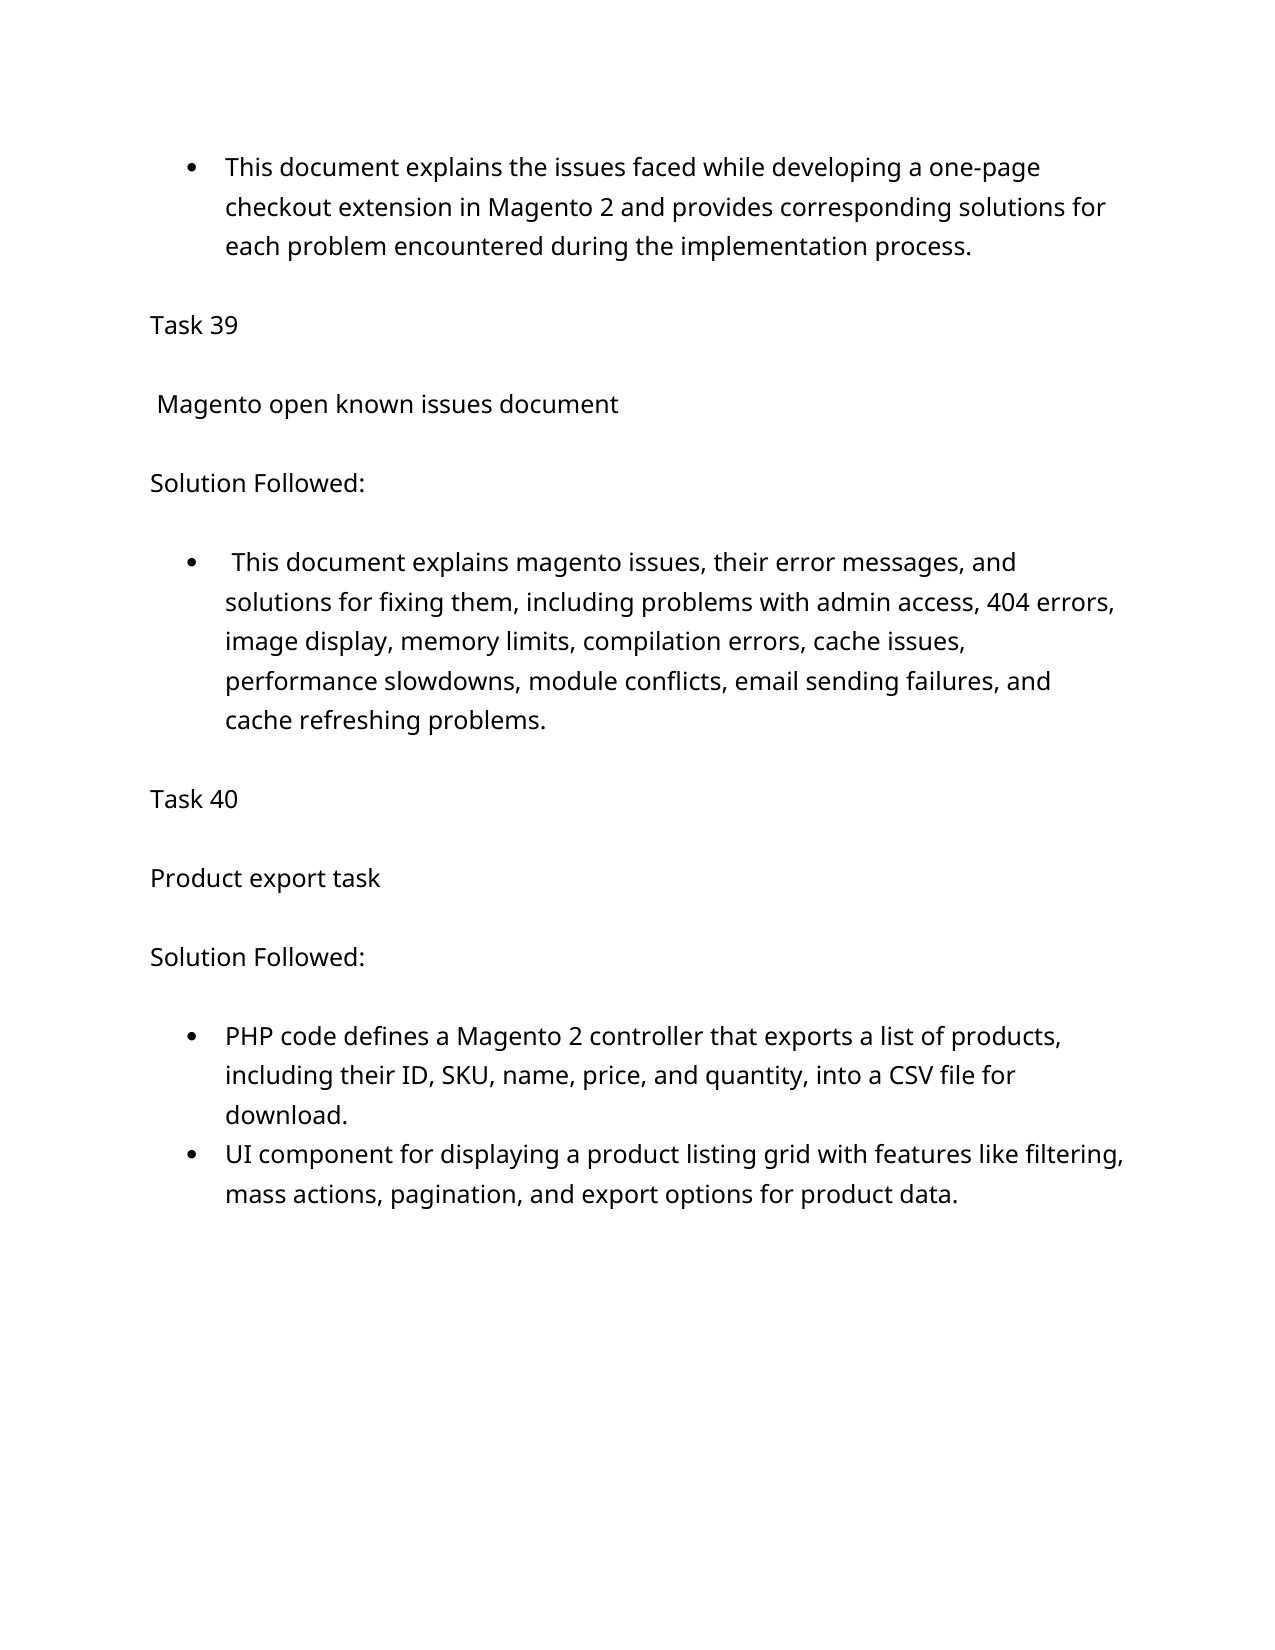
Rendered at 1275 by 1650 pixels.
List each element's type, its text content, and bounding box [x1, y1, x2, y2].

list This document explains magento issues, their error messages, and solutions for fixing them, including problems with admin access, 404 errors, image display, memory limits, compilation errors, cache issues, performance slowdowns, module conflicts, email sending failures, and cache refreshing problems. [187, 545, 1125, 737]
list UI component for displaying a product listing grid with features like filtering, mass actions, pagination, and export options for product data. [187, 1137, 1125, 1211]
list PHP code defines a Magento 2 controller that exports a list of products, including their ID, SKU, name, price, and quantity, into a CSV file for download. [187, 1018, 1125, 1132]
text Task 40 [150, 782, 1125, 816]
text Magento open known issues document Solution Followed: [150, 387, 1125, 500]
text Task 39 [150, 308, 1125, 342]
list This document explains the issues faced while developing a one-page checkout extension in Magento 2 and provides corresponding solutions for each problem encountered during the implementation process. [187, 150, 1125, 263]
text Product export task [150, 861, 1125, 895]
text Solution Followed: [150, 939, 1125, 974]
